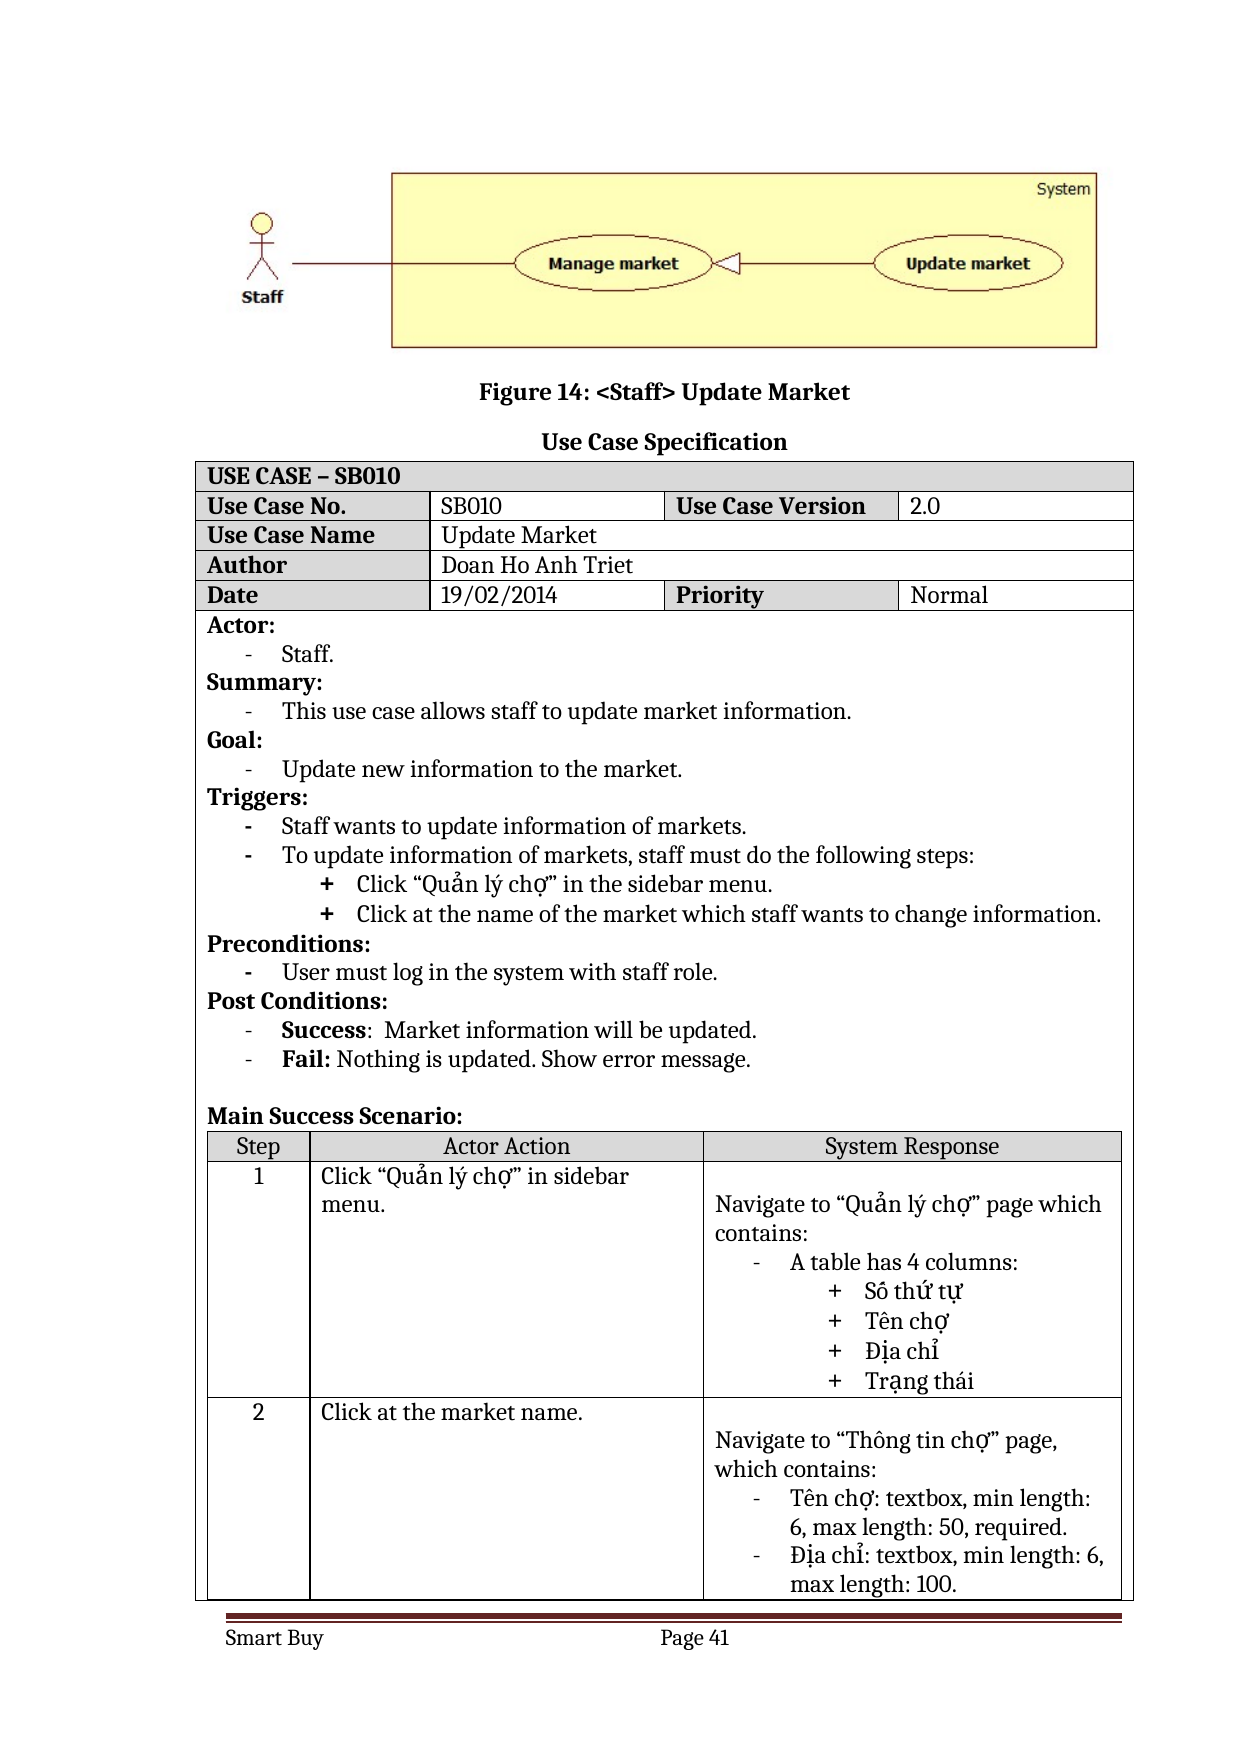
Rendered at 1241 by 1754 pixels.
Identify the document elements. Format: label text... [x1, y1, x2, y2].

table_cell 2.0 [899, 492, 1133, 520]
subtitle Use Case Specification [207, 428, 1122, 456]
table_cell Use Case Name [196, 521, 429, 550]
picture [206, 147, 1123, 374]
table_cell Normal [899, 581, 1133, 610]
table_cell Use Case No. [196, 492, 429, 520]
table_cell Author [196, 551, 429, 580]
table_cell Priority [665, 581, 898, 610]
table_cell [196, 611, 1133, 1600]
text Figure 14: <Staff> Update Market [207, 378, 1122, 407]
table_cell Doan Ho Anh Triet [431, 551, 1133, 580]
table_cell Use Case Version [665, 492, 898, 520]
table_cell Date [196, 581, 429, 610]
table_cell 19/02/2014 [431, 581, 664, 610]
table_header USE CASE – SB010 [196, 462, 1133, 491]
table_cell Update Market [431, 521, 1133, 550]
table_cell SB010 [431, 492, 664, 520]
